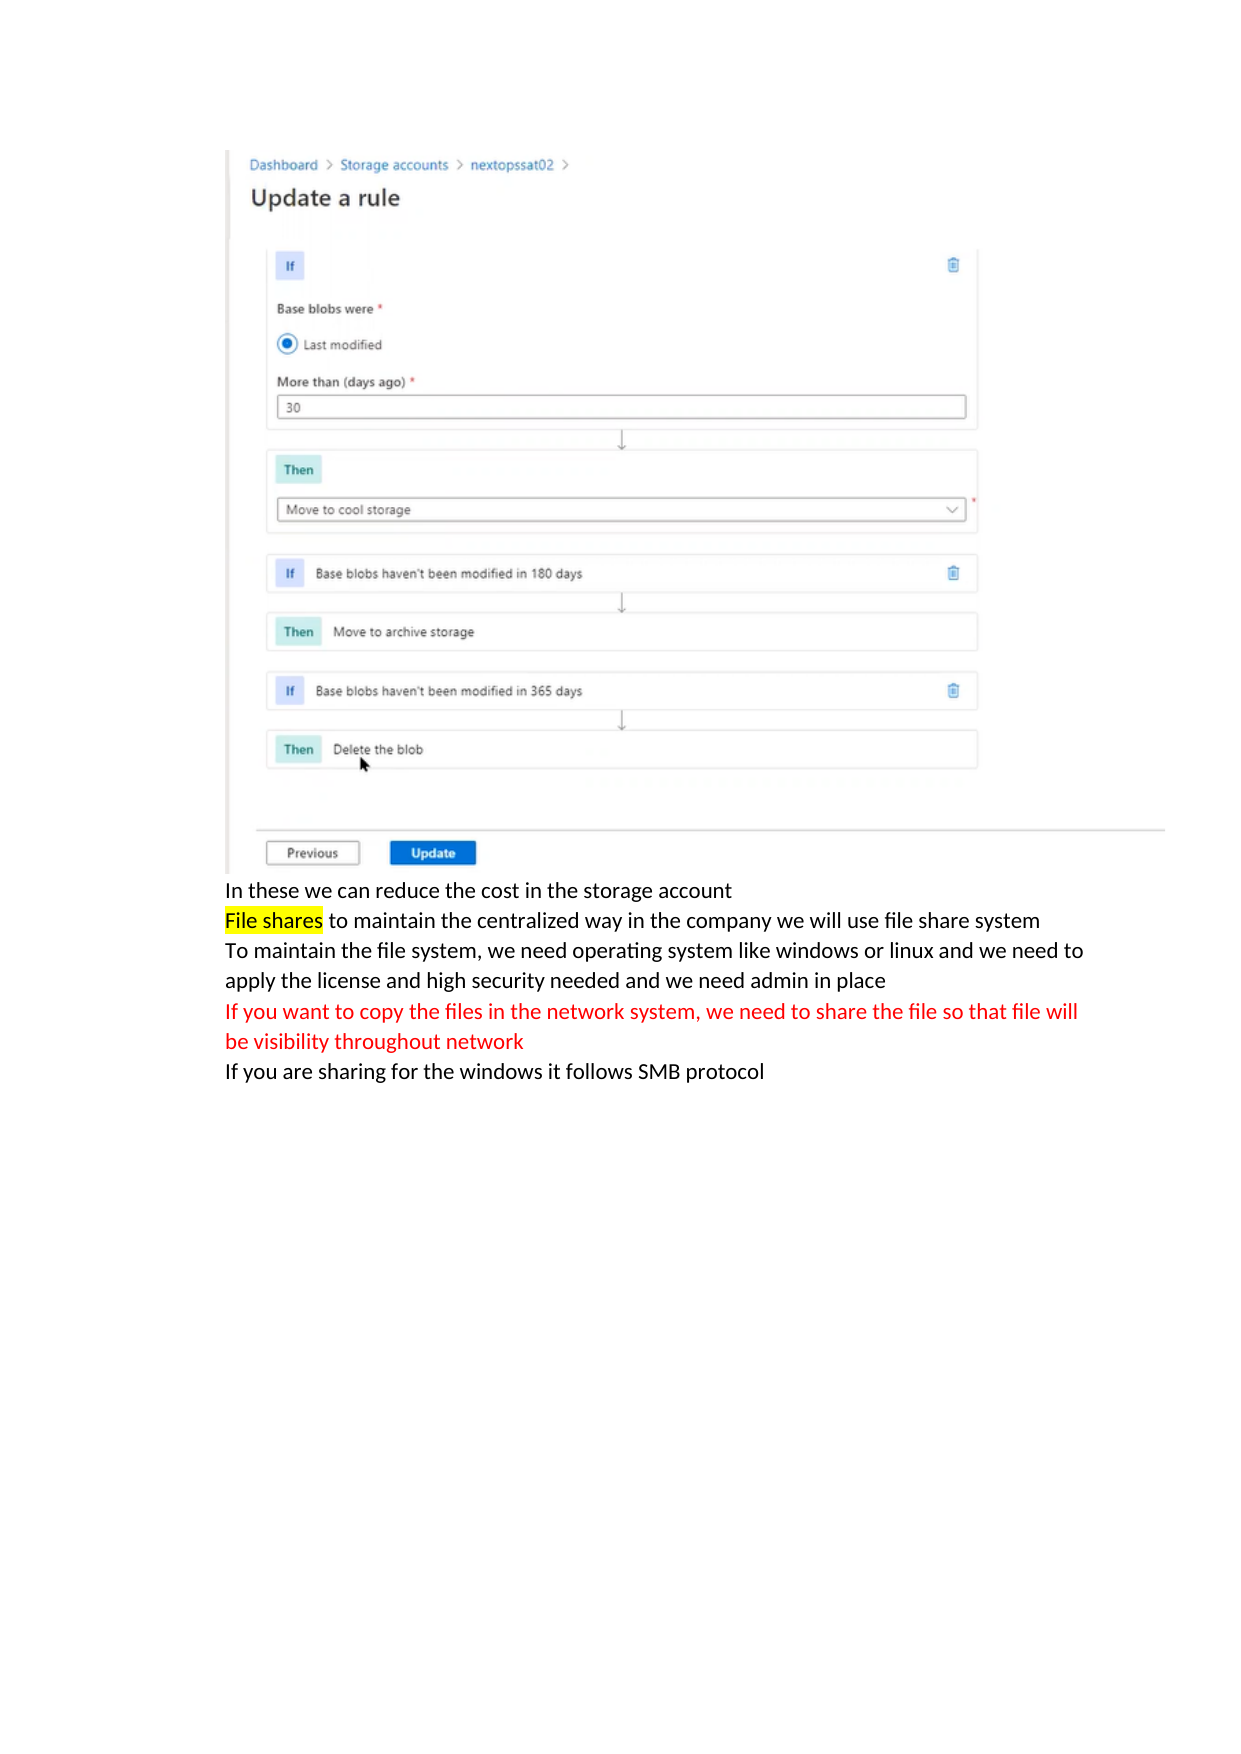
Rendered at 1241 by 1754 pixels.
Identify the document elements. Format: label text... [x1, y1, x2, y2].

picture [225, 150, 1166, 874]
list File shares to maintain the centralized way in the company we will use file share system [323, 906, 1090, 934]
list If you are sharing for the windows it follows SMB protocol [225, 1057, 1090, 1085]
list If you want to copy the files in the network system, we need to share the file so that file will be visibility throughout network [225, 997, 1090, 1055]
list In these we can reduce the cost in the storage account [225, 876, 1090, 904]
list To maintain the file system, we need operating system like windows or linux and we need to apply the license and high security needed and we need admin in place [225, 936, 1090, 994]
